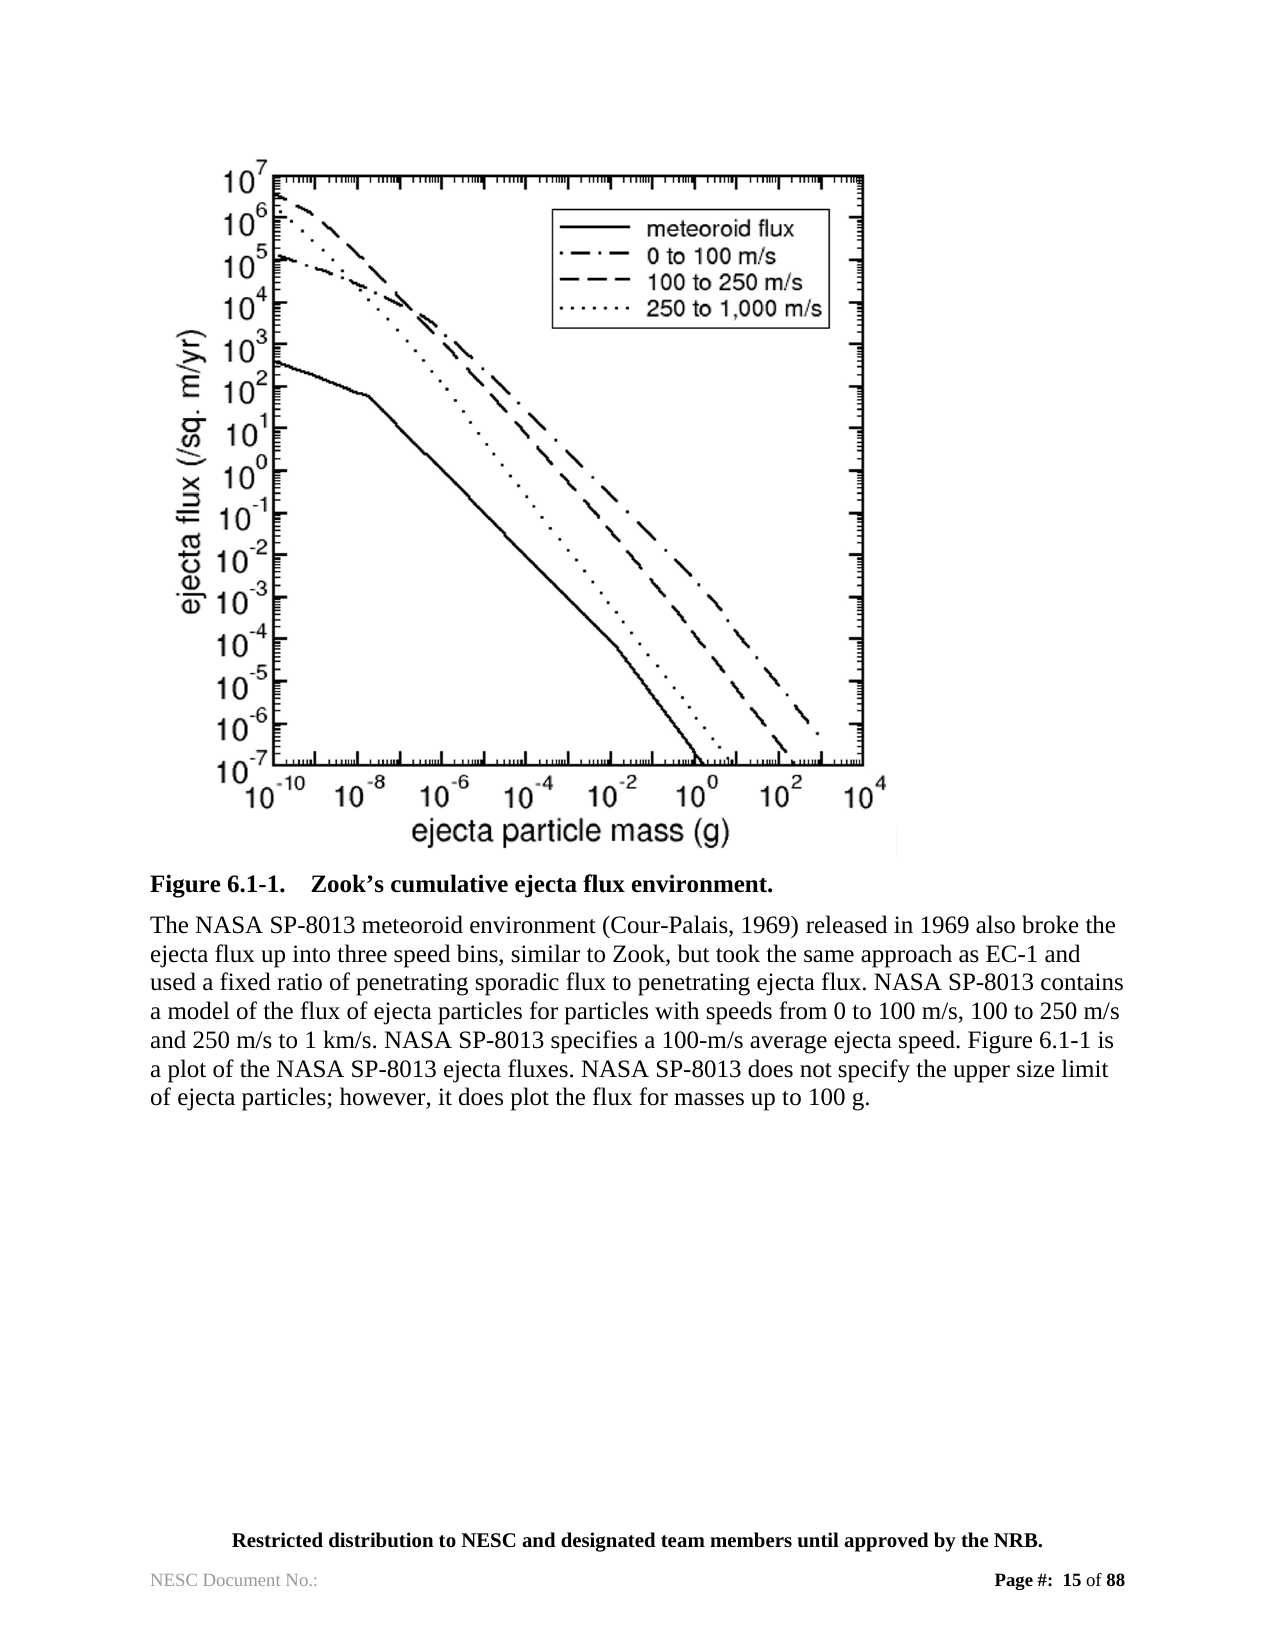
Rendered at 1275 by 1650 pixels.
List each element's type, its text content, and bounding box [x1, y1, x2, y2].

picture [150, 150, 901, 857]
text The NASA SP-8013 meteoroid environment (Cour-Palais, 1969) released in 1969 also broke the ejecta flux up into three speed bins, similar to Zook, but took the same approach as EC-1 and used a fixed ratio of penetrating sporadic flux to penetrating ejecta flux. NASA SP-8013 contains a model of the flux of ejecta particles for particles with speeds from 0 to 100 m/s, 100 to 250 m/s and 250 m/s to 1 km/s. NASA SP-8013 specifies a 100-m/s average ejecta speed. Figure 6.1-1 is a plot of the NASA SP-8013 ejecta fluxes. NASA SP-8013 does not specify the upper size limit of ejecta particles; however, it does plot the flux for masses up to 100 g. [150, 910, 1125, 1111]
text Figure 6.1-1. Zook’s cumulative ejecta flux environment. [150, 869, 1125, 897]
